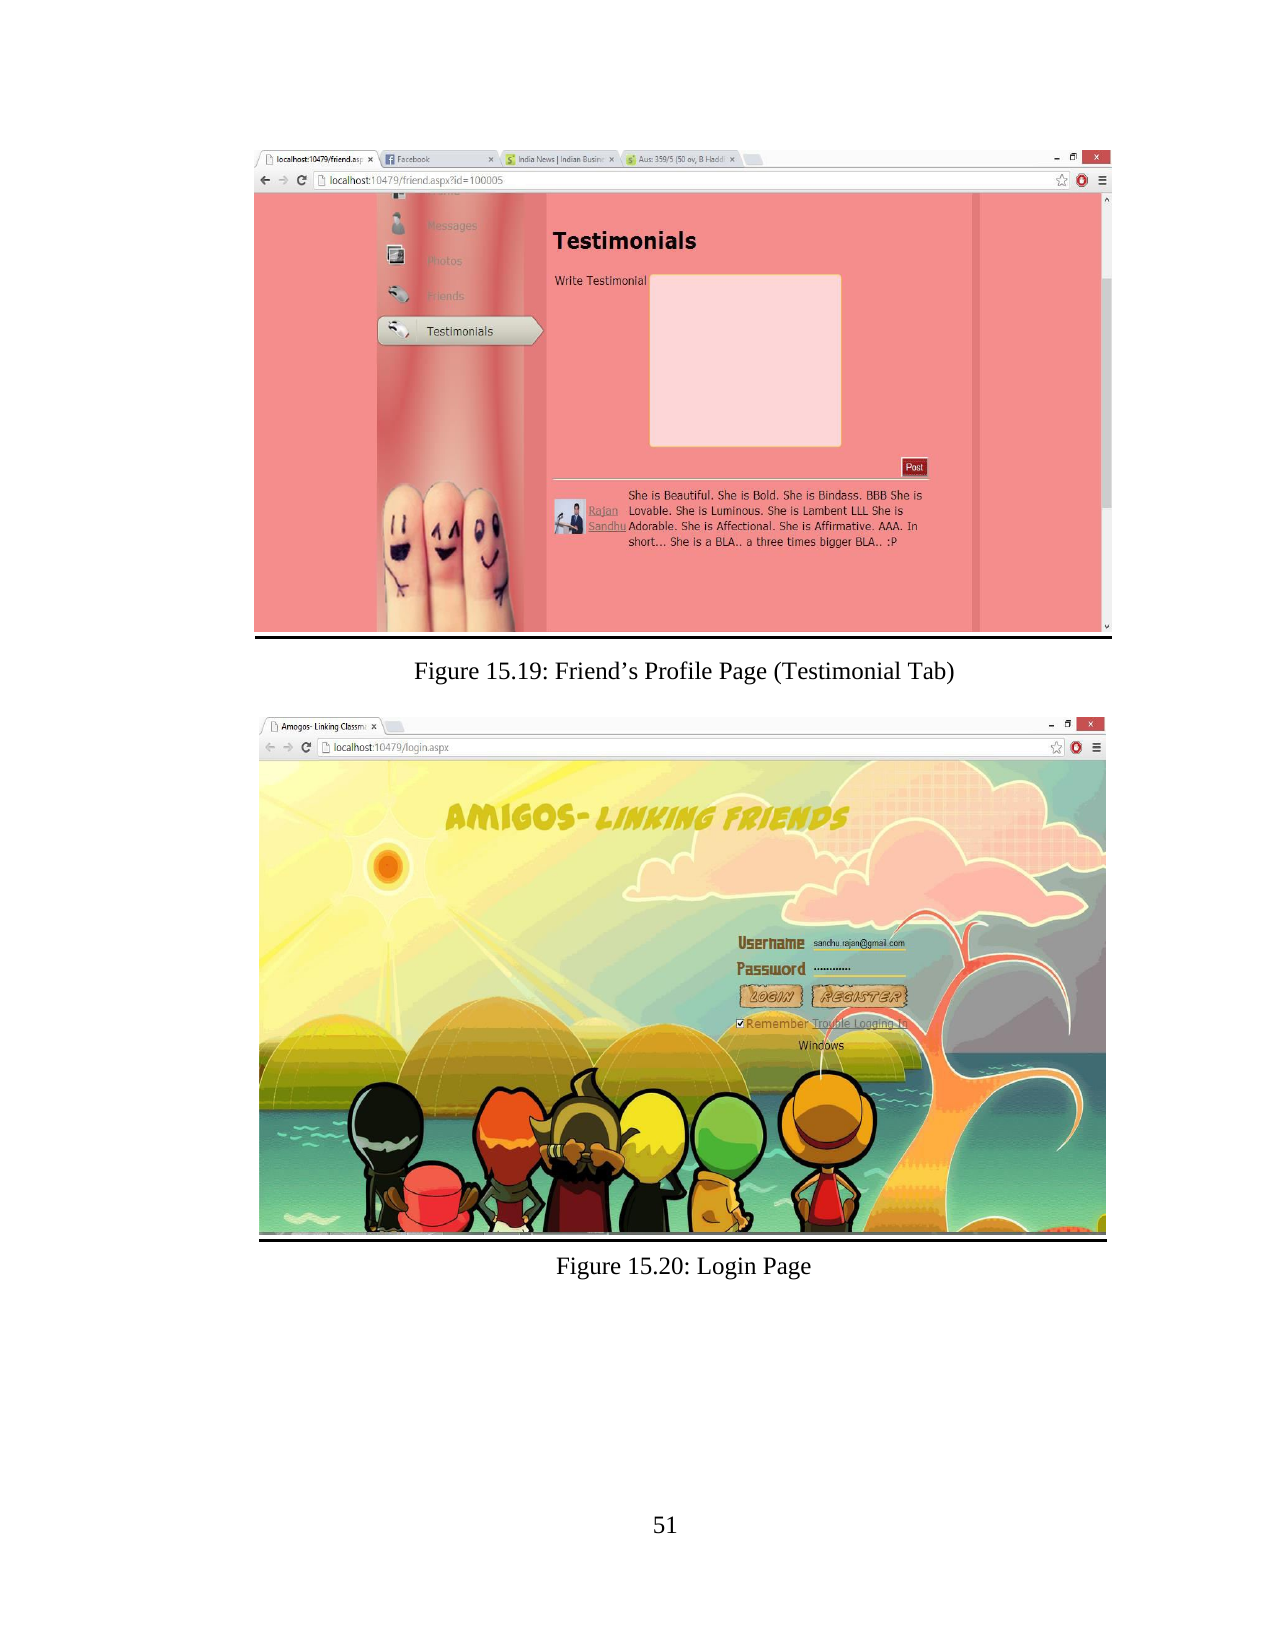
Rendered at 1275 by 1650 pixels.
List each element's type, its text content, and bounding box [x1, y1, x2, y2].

picture [254, 150, 1112, 632]
picture [259, 717, 1106, 1235]
text Figure 15.19: Friend’s Profile Page (Testimonial Tab) [414, 656, 1125, 685]
